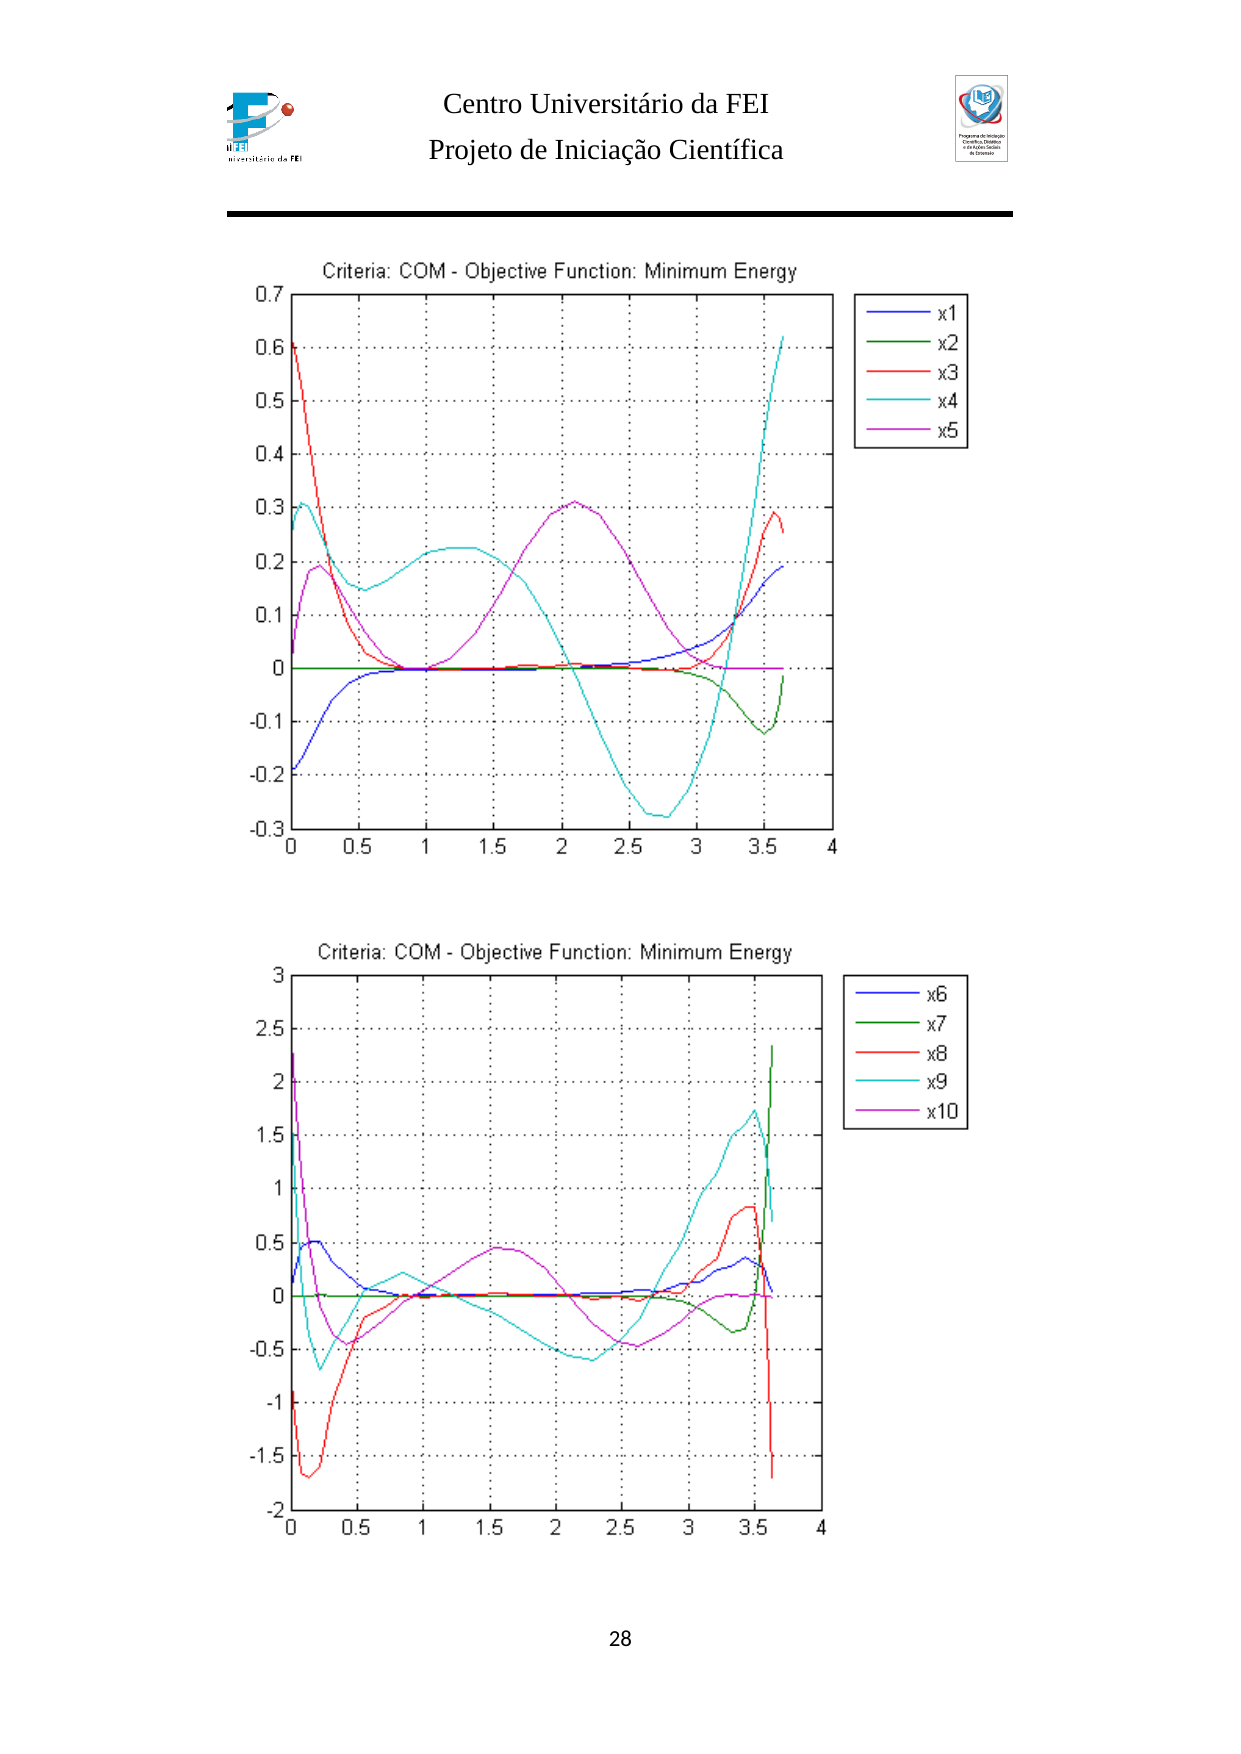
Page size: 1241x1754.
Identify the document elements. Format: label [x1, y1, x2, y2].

picture [177, 245, 1053, 901]
picture [177, 925, 1053, 1582]
picture [227, 92, 302, 162]
picture [954, 73, 1009, 163]
